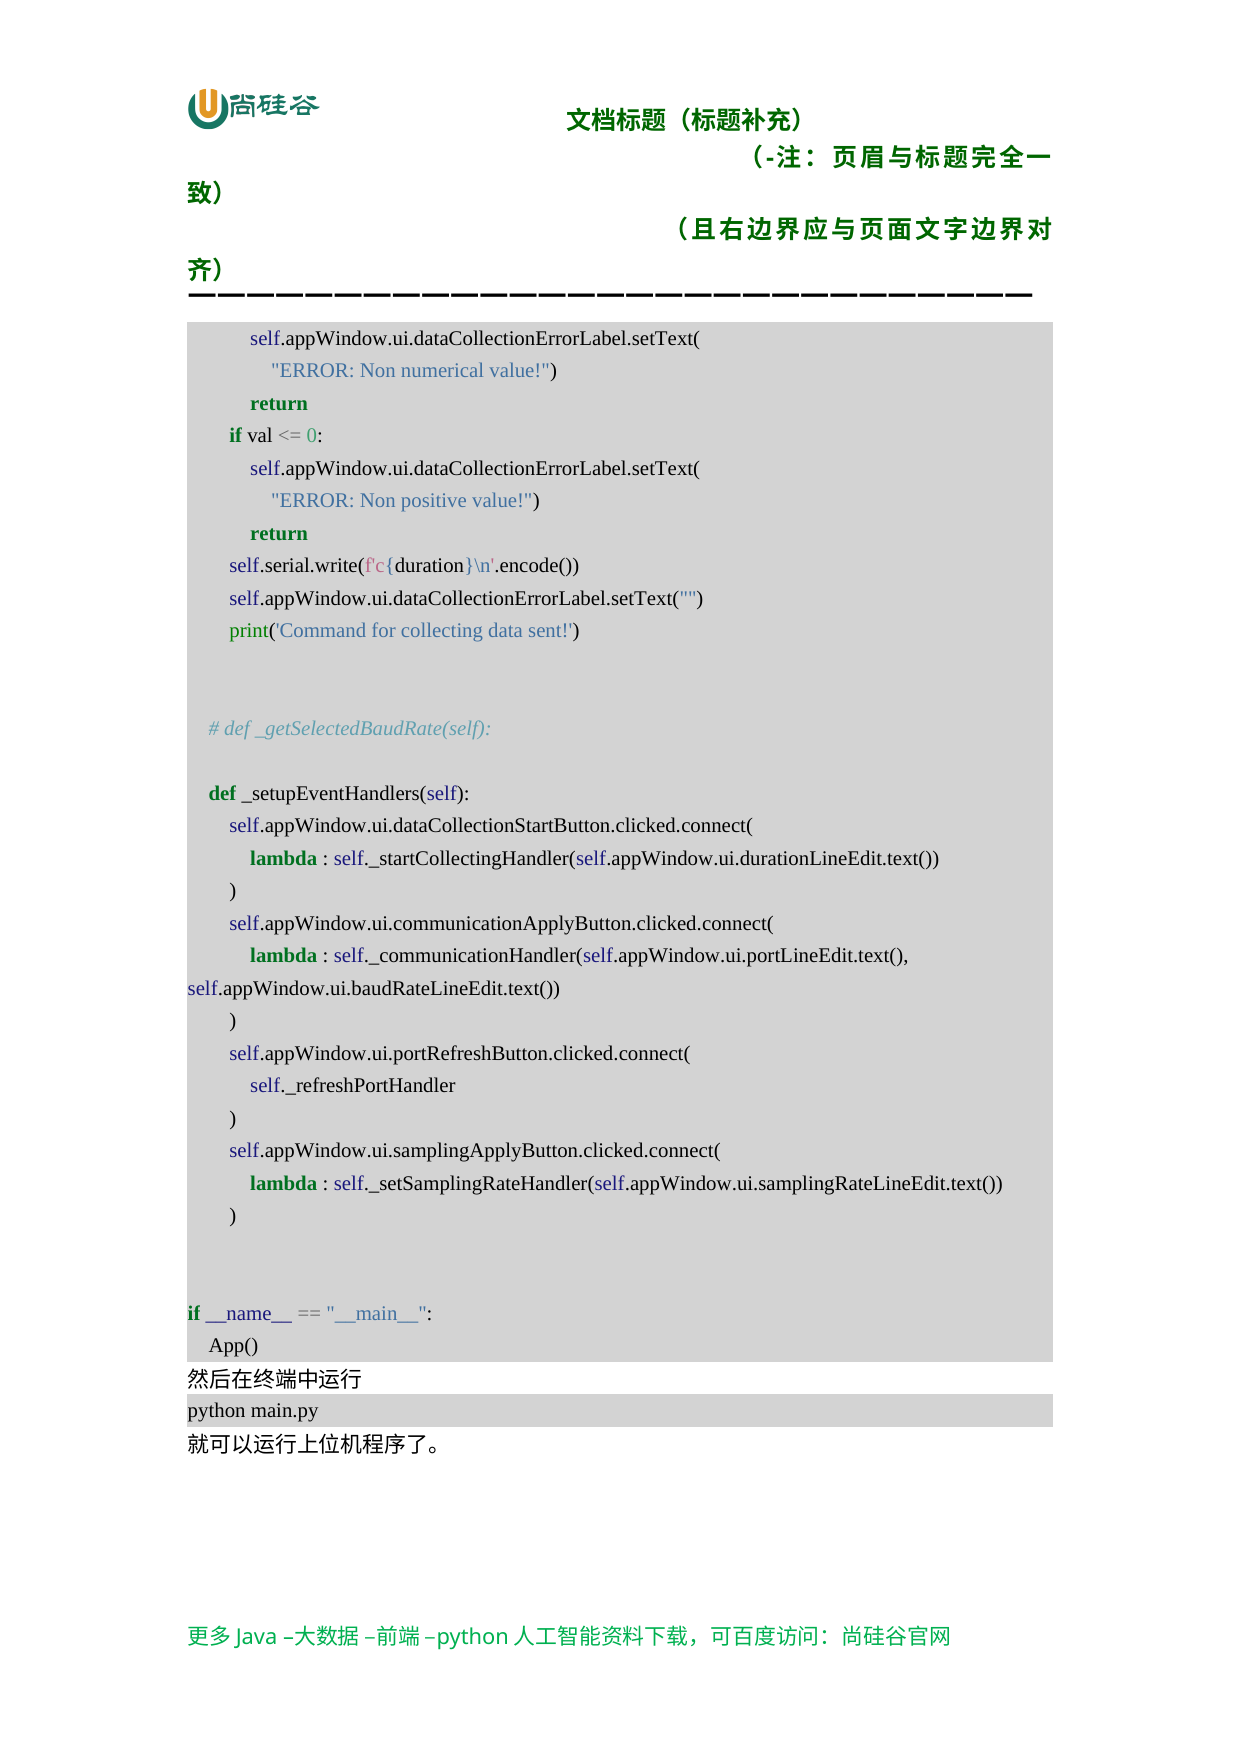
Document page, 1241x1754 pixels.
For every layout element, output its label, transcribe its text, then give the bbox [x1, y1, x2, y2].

text python main.py [187, 1394, 1053, 1427]
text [187, 322, 1053, 1362]
picture [187, 88, 321, 130]
